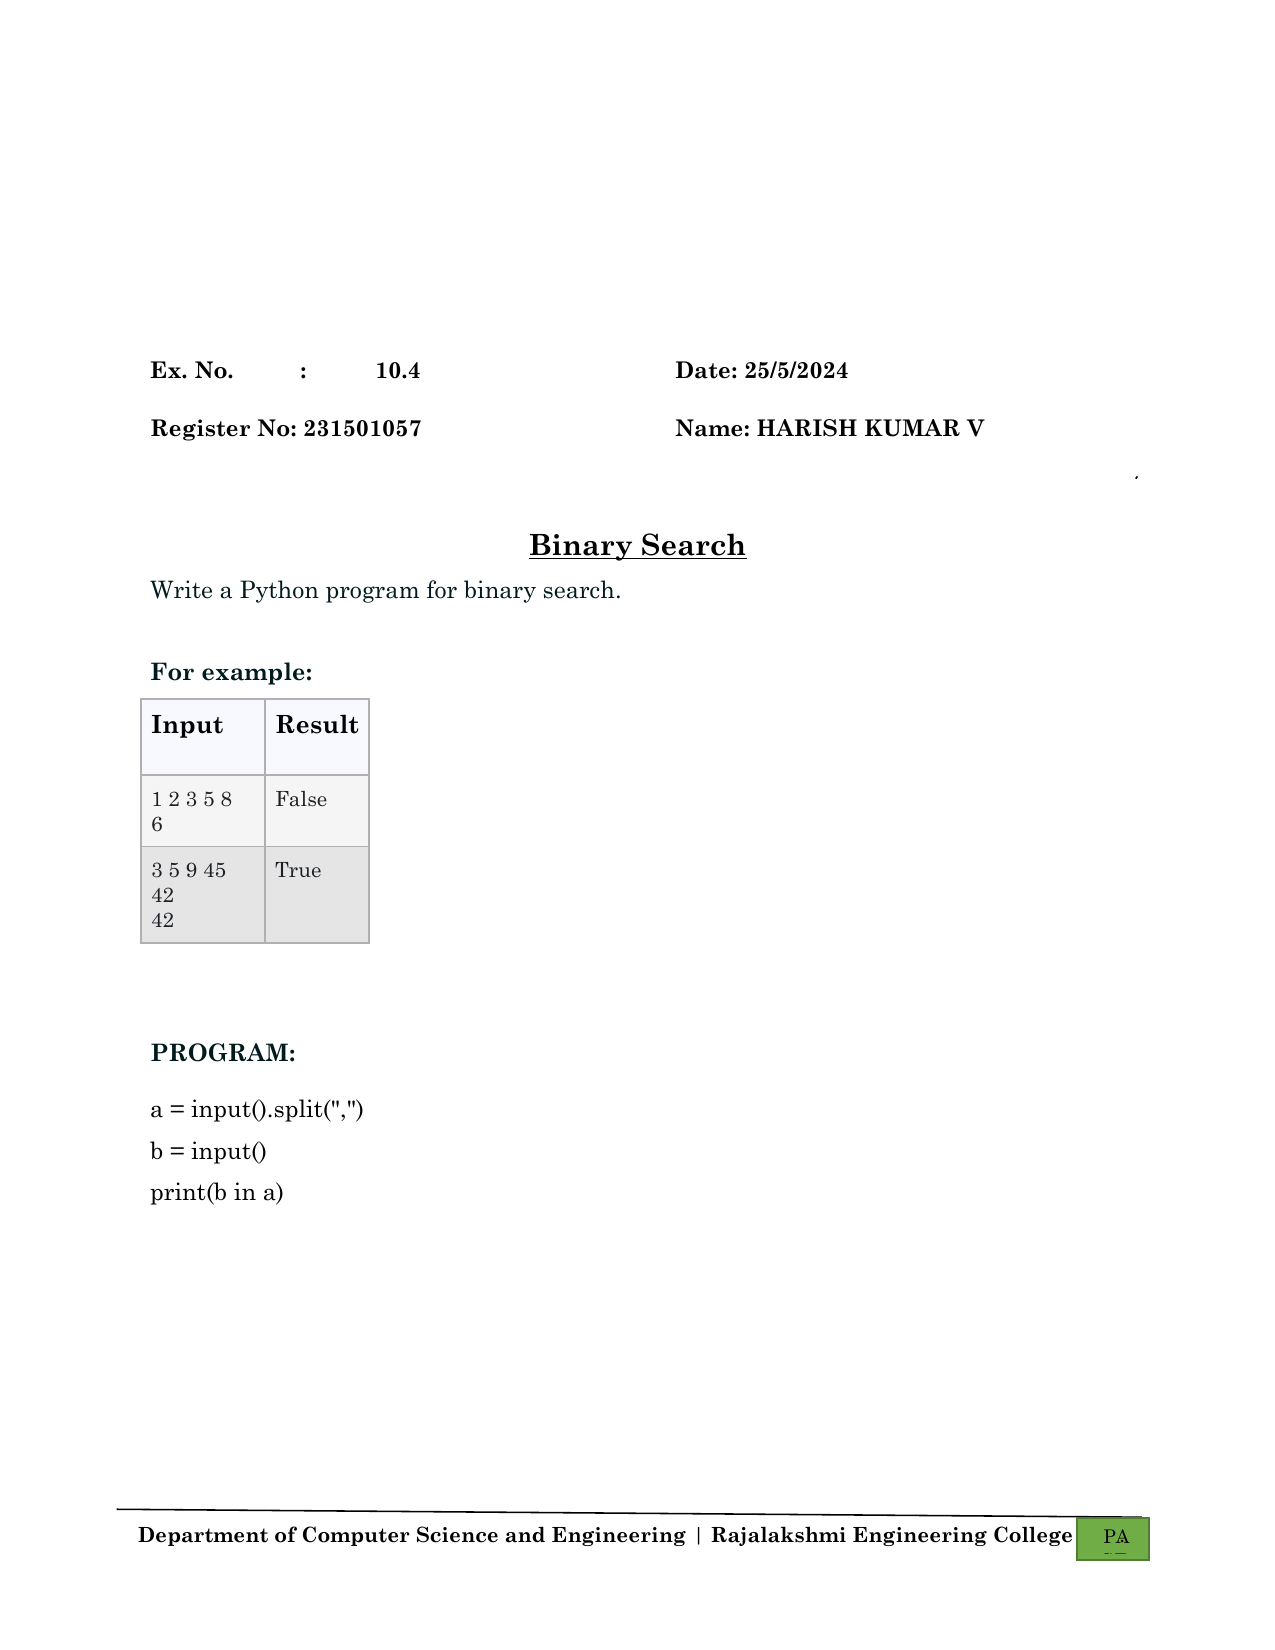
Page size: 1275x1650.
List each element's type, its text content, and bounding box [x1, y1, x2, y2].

text Ex. No. : 10.4 Date: 25/5/2024 [150, 356, 1125, 383]
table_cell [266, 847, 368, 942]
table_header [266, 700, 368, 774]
text a = input().split(",") [150, 1094, 1125, 1123]
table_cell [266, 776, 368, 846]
text Binary Search [150, 527, 1125, 562]
text Write a Python program for binary search. [150, 574, 1125, 603]
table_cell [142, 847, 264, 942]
text b = input() [150, 1135, 1125, 1164]
text Register No: 231501057 Name: HARISH KUMAR V [150, 414, 1125, 442]
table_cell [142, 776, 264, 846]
text print(b in a) [150, 1177, 1125, 1205]
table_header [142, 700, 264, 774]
text PROGRAM: [150, 1039, 1125, 1067]
text For example: [150, 657, 1125, 685]
